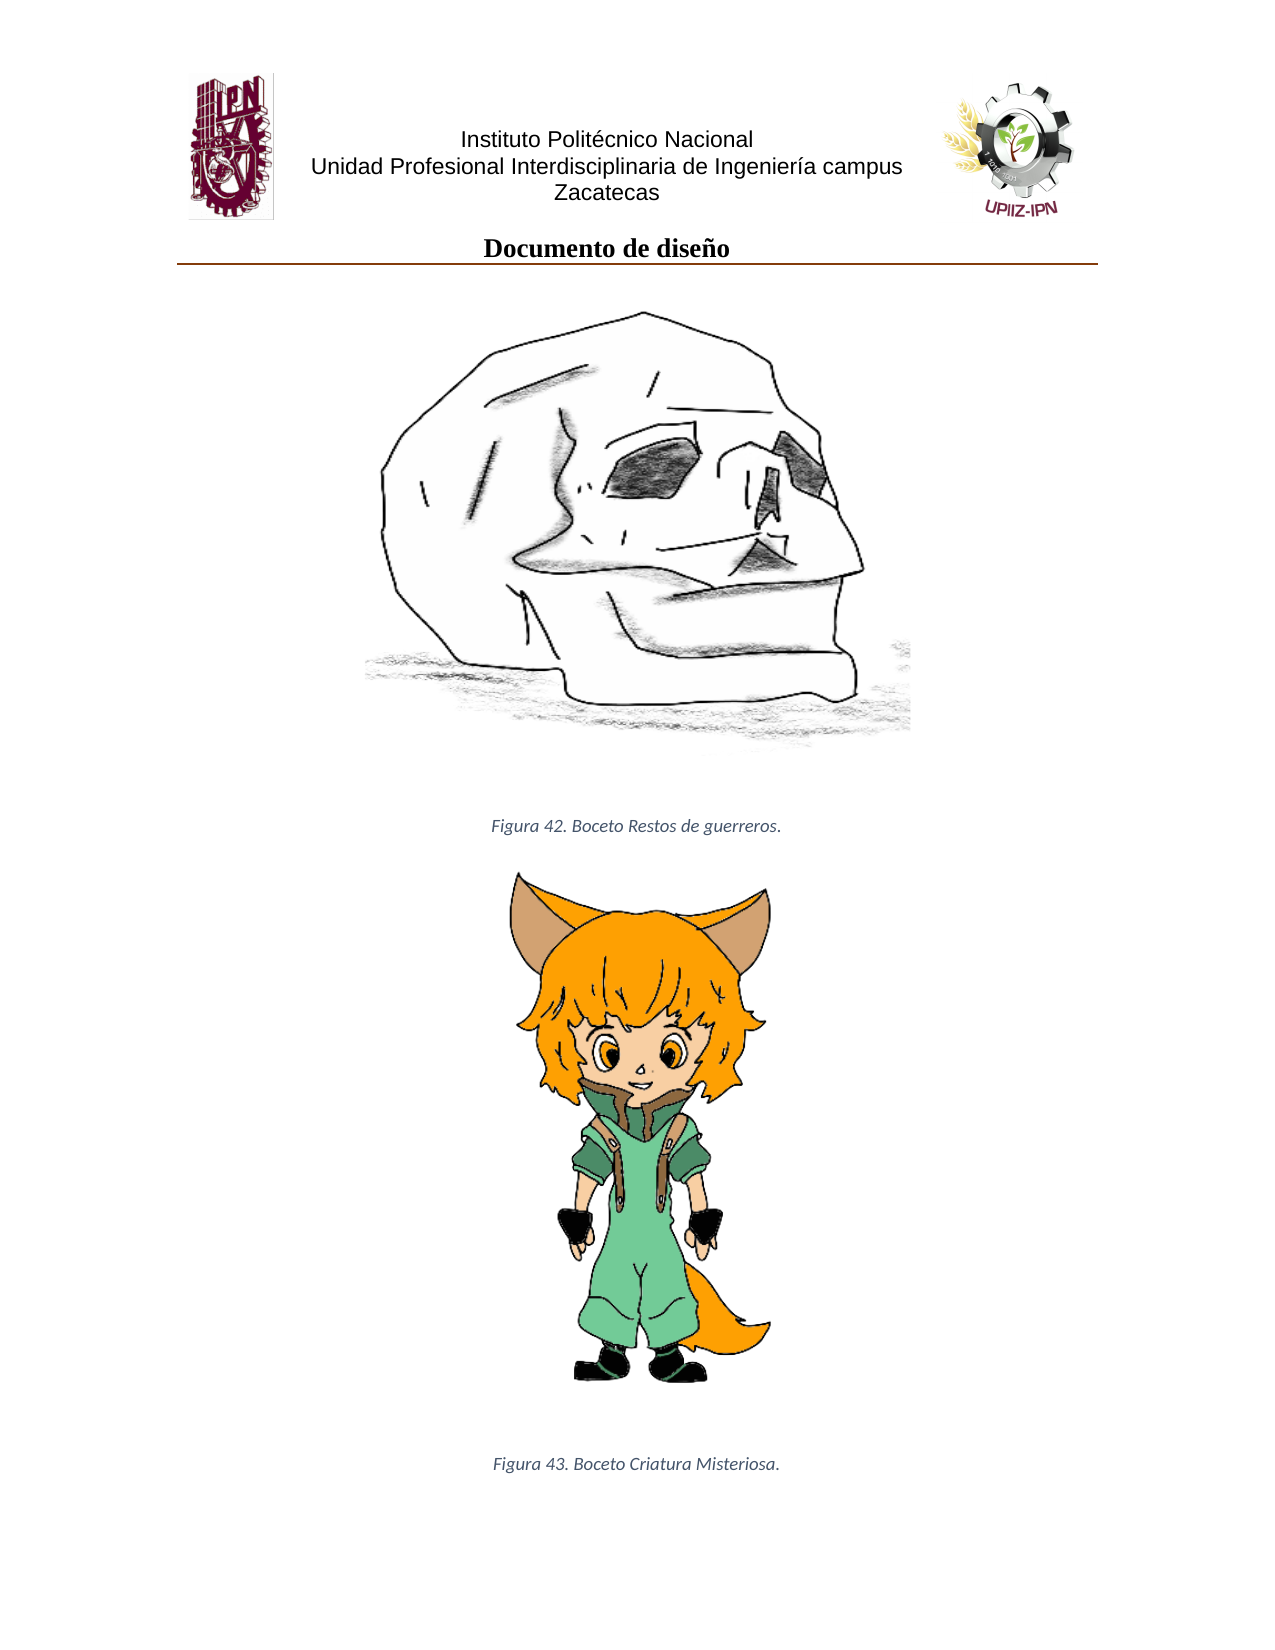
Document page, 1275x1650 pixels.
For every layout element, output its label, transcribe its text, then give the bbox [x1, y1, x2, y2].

text Figura 43. Boceto Criatura Misteriosa. [177, 1452, 1098, 1475]
picture [936, 73, 1083, 223]
picture [188, 73, 274, 220]
picture [464, 857, 812, 1453]
picture [364, 291, 911, 814]
text Figura 42. Boceto Restos de guerreros. [177, 814, 1098, 837]
